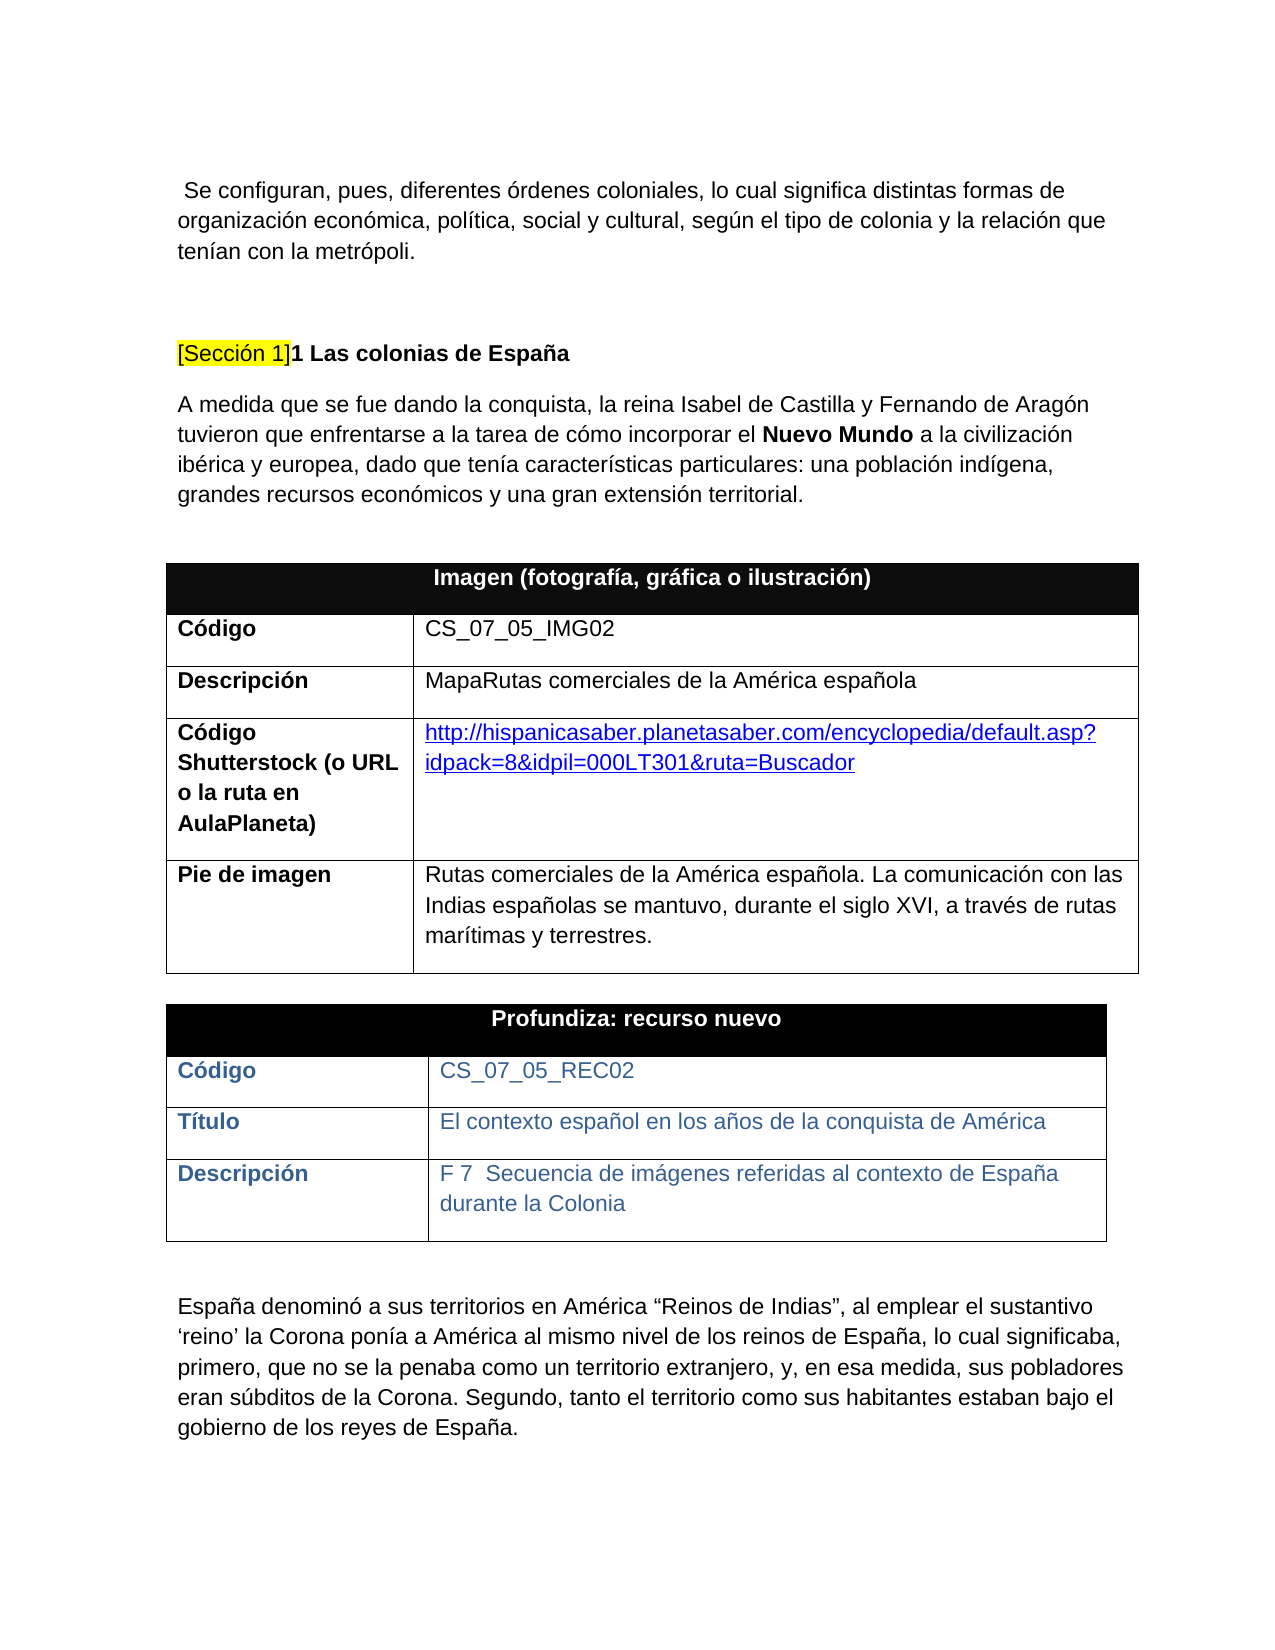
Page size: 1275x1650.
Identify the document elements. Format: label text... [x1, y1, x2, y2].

table_cell Rutas comerciales de la América española. La comunicación con las Indias españolas se mantuvo, durante el siglo XVI, a través de rutas marítimas y terrestres. [414, 861, 1138, 972]
table_cell MapaRutas comerciales de la América española [414, 667, 1138, 718]
table_cell Pie de imagen [167, 861, 413, 972]
table_cell Descripción [167, 1160, 428, 1241]
table_cell CS_07_05_IMG02 [414, 615, 1138, 666]
text España denominó a sus territorios en América “Reinos de Indias”, al emplear el sustantivo ‘reino’ la Corona ponía a América al mismo nivel de los reinos de España, lo cual significaba, primero, que no se la penaba como un territorio extranjero, y, en esa medida, sus pobladores eran súbditos de la Corona. Segundo, tanto el territorio como sus habitantes estaban bajo el gobierno de los reyes de España. [177, 1293, 1127, 1440]
table_cell Código [167, 615, 413, 666]
table_cell Código Shutterstock (o URL o la ruta en AulaPlaneta) [167, 719, 413, 860]
text [Sección 1]1 Las colonias de España [291, 340, 1127, 366]
table_cell http://hispanicasaber.planetasaber.com/encyclopedia/default.asp?idpack=8&idpil=000LT301&ruta=Buscador [414, 719, 1138, 860]
table_cell CS_07_05_REC02 [429, 1057, 1106, 1107]
text Se configuran, pues, diferentes órdenes coloniales, lo cual significa distintas formas de organización económica, política, social y cultural, según el tipo de colonia y la relación que tenían con la metrópoli. [177, 177, 1127, 264]
table_cell Código [167, 1057, 428, 1107]
table_header Profundiza: recurso nuevo [167, 1005, 1106, 1056]
text A medida que se fue dando la conquista, la reina Isabel de Castilla y Fernando de Aragón tuvieron que enfrentarse a la tarea de cómo incorporar el Nuevo Mundo a la civilización ibérica y europea, dado que tenía características particulares: una población indígena, grandes recursos económicos y una gran extensión territorial. [177, 391, 1127, 508]
table_cell F 7 Secuencia de imágenes referidas al contexto de España durante la Colonia [429, 1160, 1106, 1241]
table_cell El contexto español en los años de la conquista de América [429, 1108, 1106, 1159]
table_cell Descripción [167, 667, 413, 718]
table_cell Título [167, 1108, 428, 1159]
table_header Imagen (fotografía, gráfica o ilustración) [167, 564, 1138, 614]
